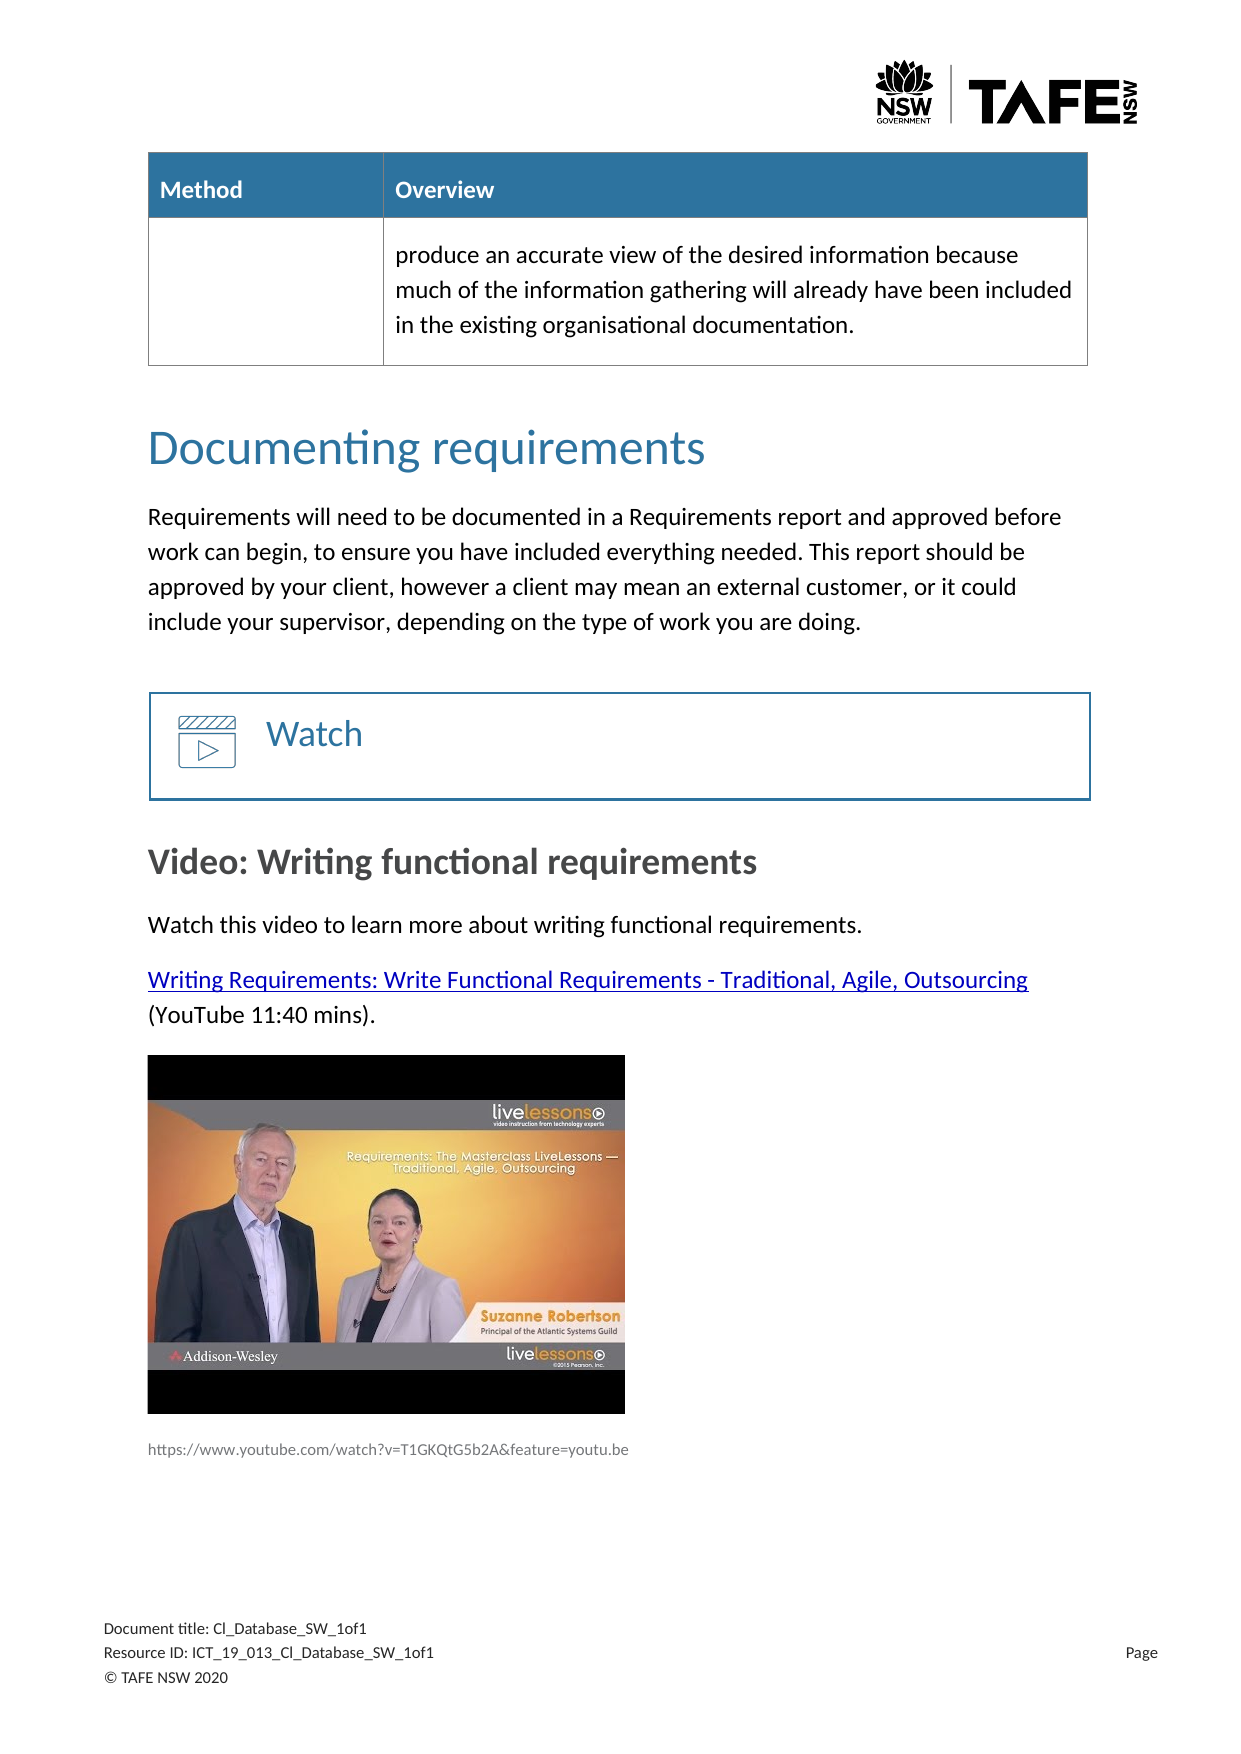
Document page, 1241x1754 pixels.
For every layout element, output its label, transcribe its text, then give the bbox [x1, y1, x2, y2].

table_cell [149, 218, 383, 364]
text Requirements will need to be documented in a Requirements report and approved before work can begin, to ensure you have included everything needed. This report should be approved by your client, however a client may mean an external customer, or it could include your supervisor, depending on the type of work you are doing. [148, 502, 1092, 637]
subtitle Watch [151, 694, 1089, 798]
text Watch this video to learn more about writing functional requirements. [148, 909, 1092, 939]
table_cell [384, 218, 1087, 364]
picture [177, 713, 237, 773]
picture [147, 1055, 625, 1414]
subtitle Video: Writing functional requirements [148, 838, 1092, 884]
text Writing Requirements: Write Functional Requirements - Traditional, Agile, Outsourcing (YouTube 11:40 mins). [148, 965, 1092, 1030]
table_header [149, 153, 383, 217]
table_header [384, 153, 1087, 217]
text https://www.youtube.com/watch?v=T1GKQtG5b2A&feature=youtu.be [148, 1439, 1092, 1459]
subtitle Documenting requirements [148, 416, 1092, 477]
picture [875, 59, 1137, 125]
